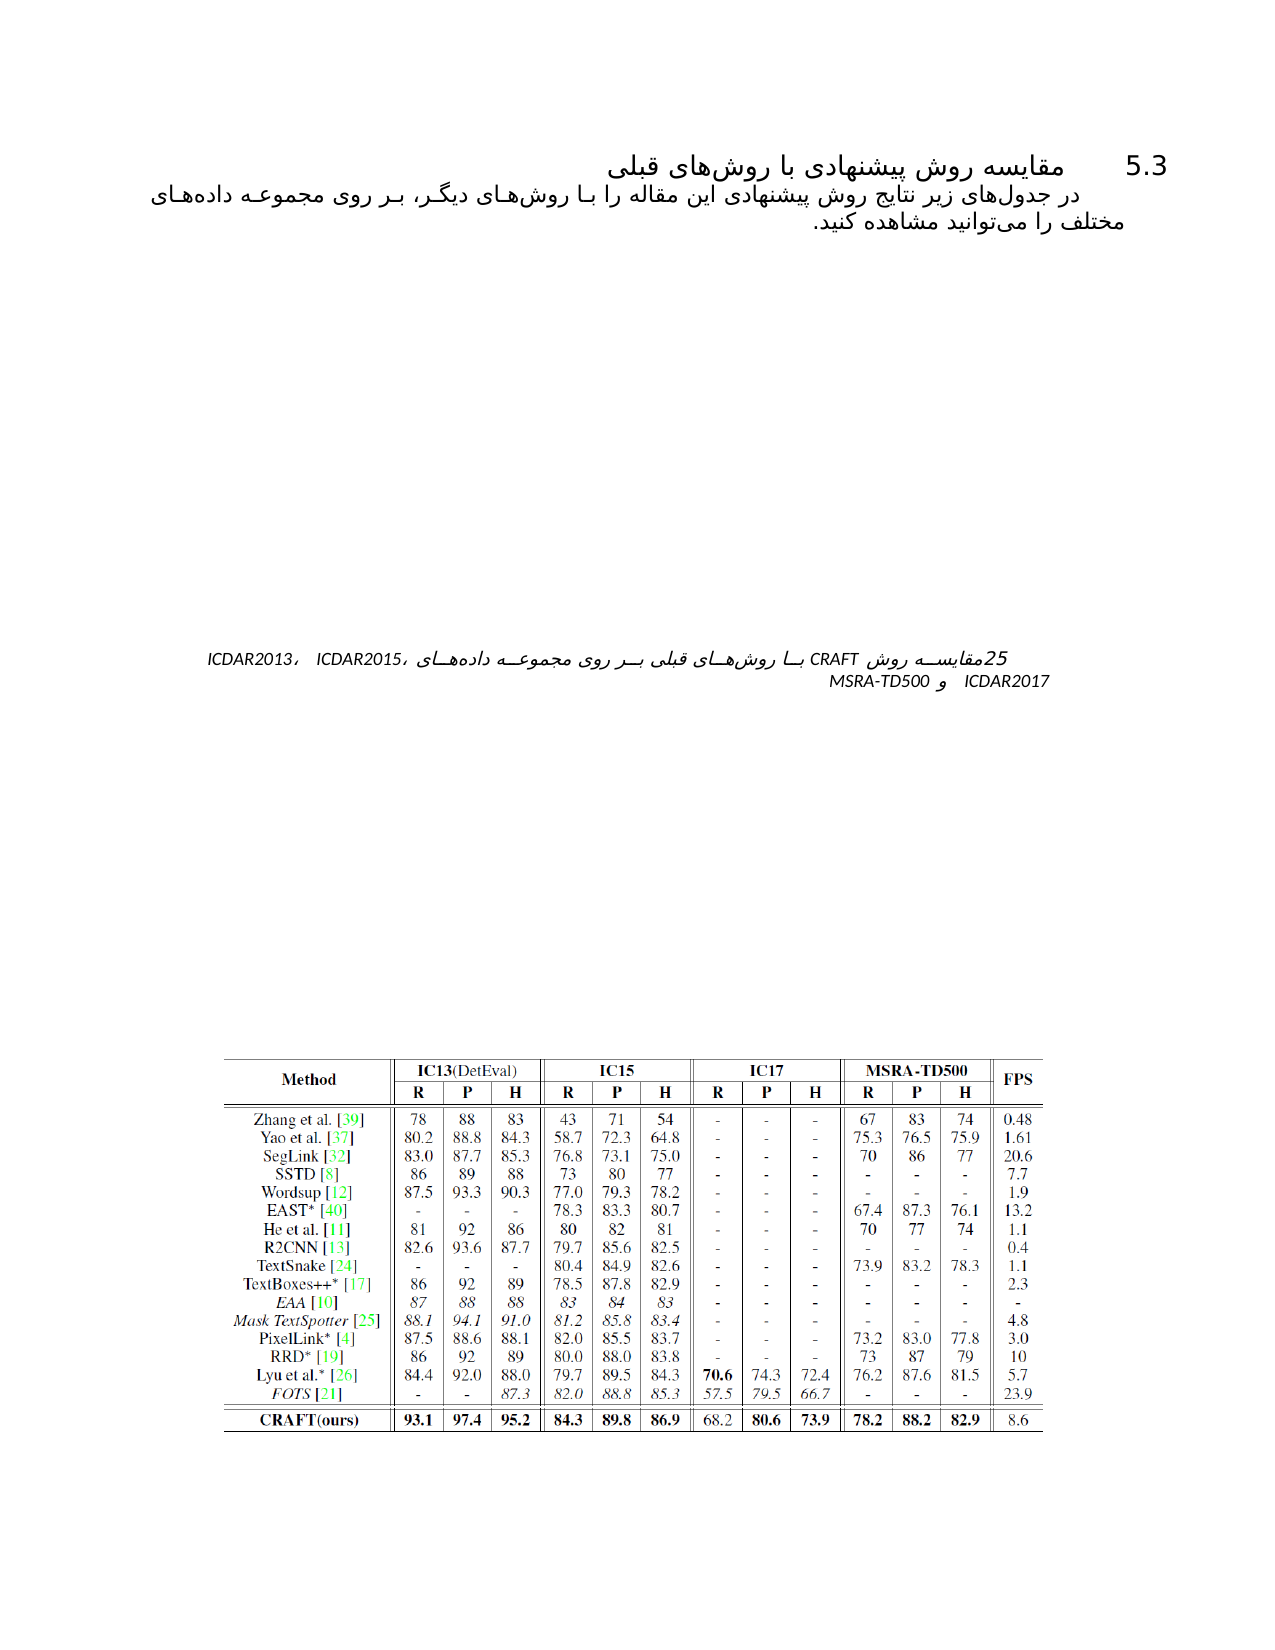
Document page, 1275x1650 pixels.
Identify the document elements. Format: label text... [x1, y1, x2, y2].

subtitle مقایسه روش پیشنهادی با روش‌های قبلی [150, 150, 1125, 182]
picture [207, 1033, 1052, 1439]
text در جدول‌های زیر نتایج روش پیشنهادی این مقاله را با روش‌های دیگر، بر روی مجموعه داده‌های مختلف را می‌توانید مشاهده کنید. [150, 182, 1125, 235]
